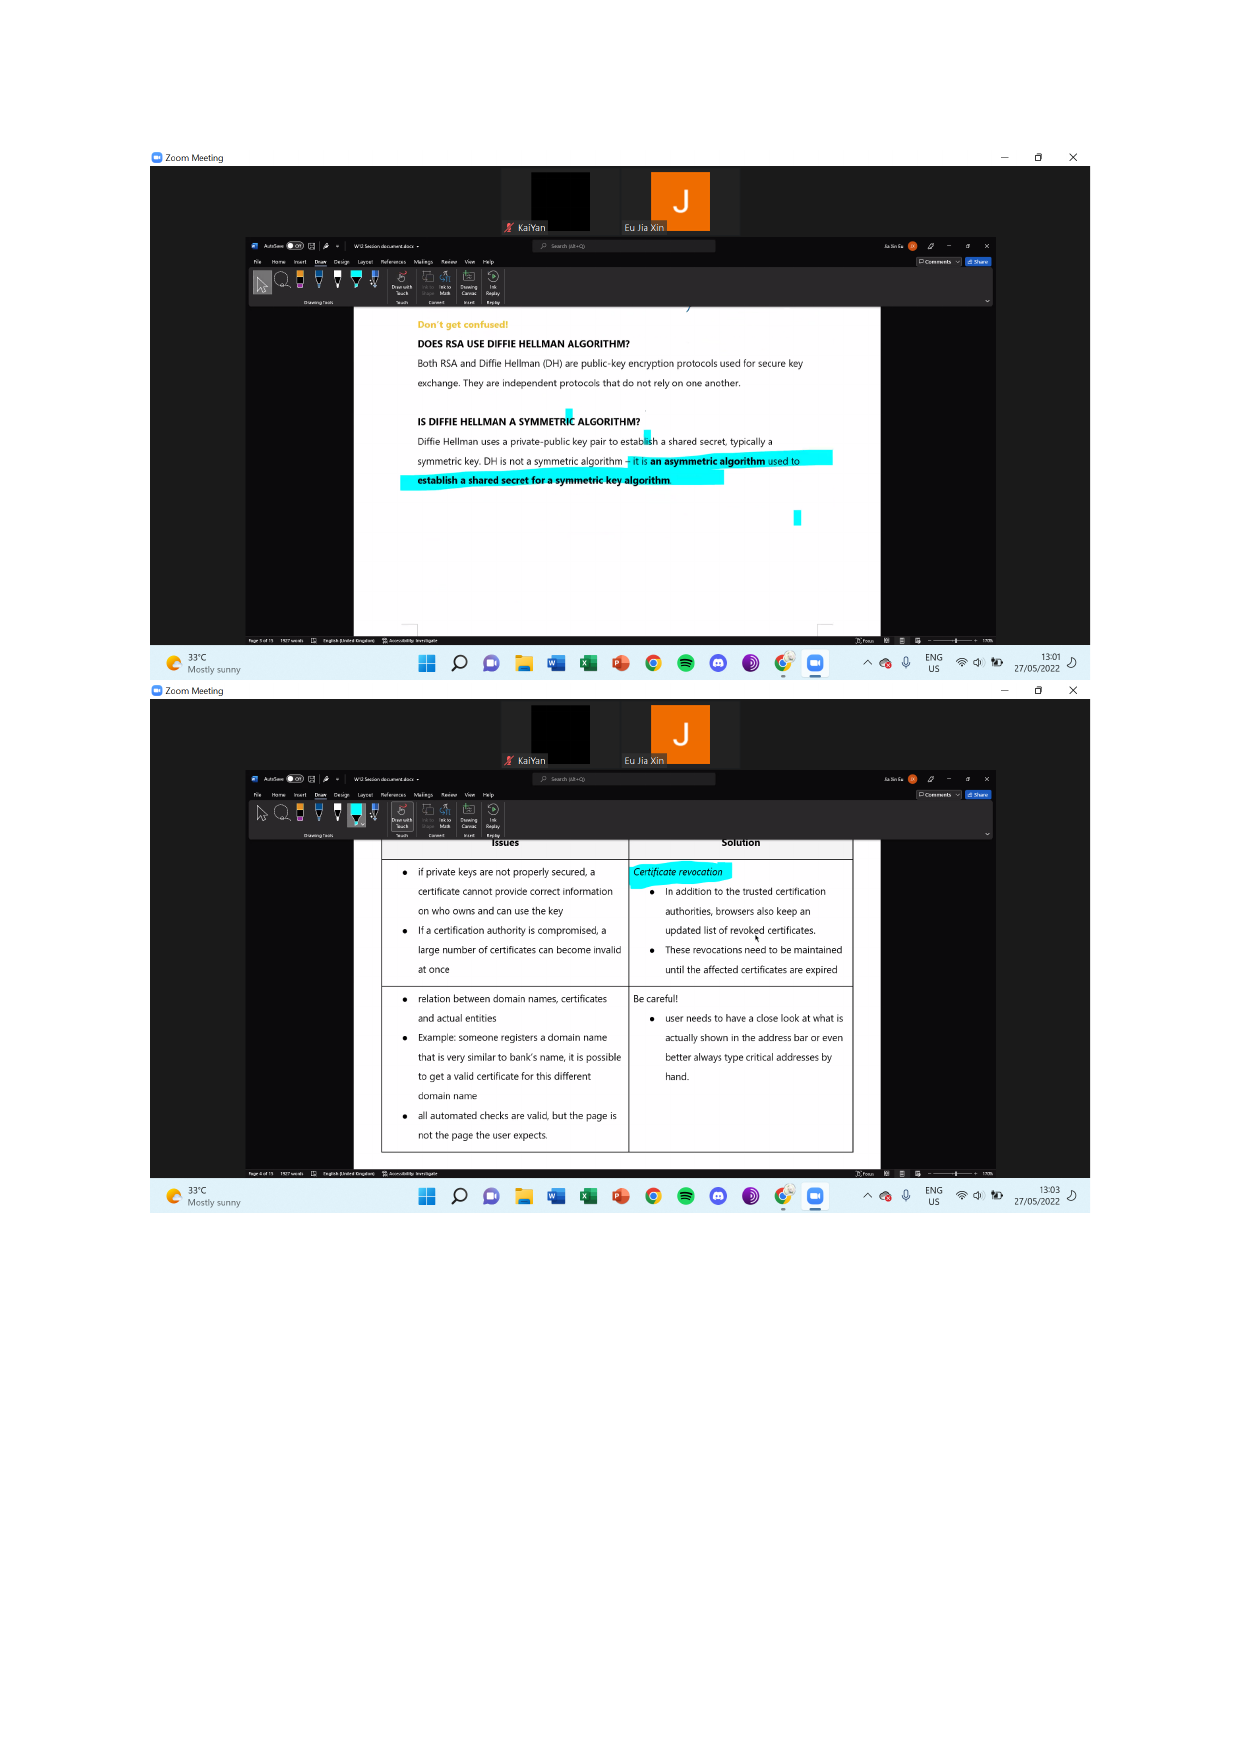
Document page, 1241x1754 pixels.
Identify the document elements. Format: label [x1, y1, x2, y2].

picture [150, 683, 1091, 1213]
picture [150, 150, 1091, 680]
